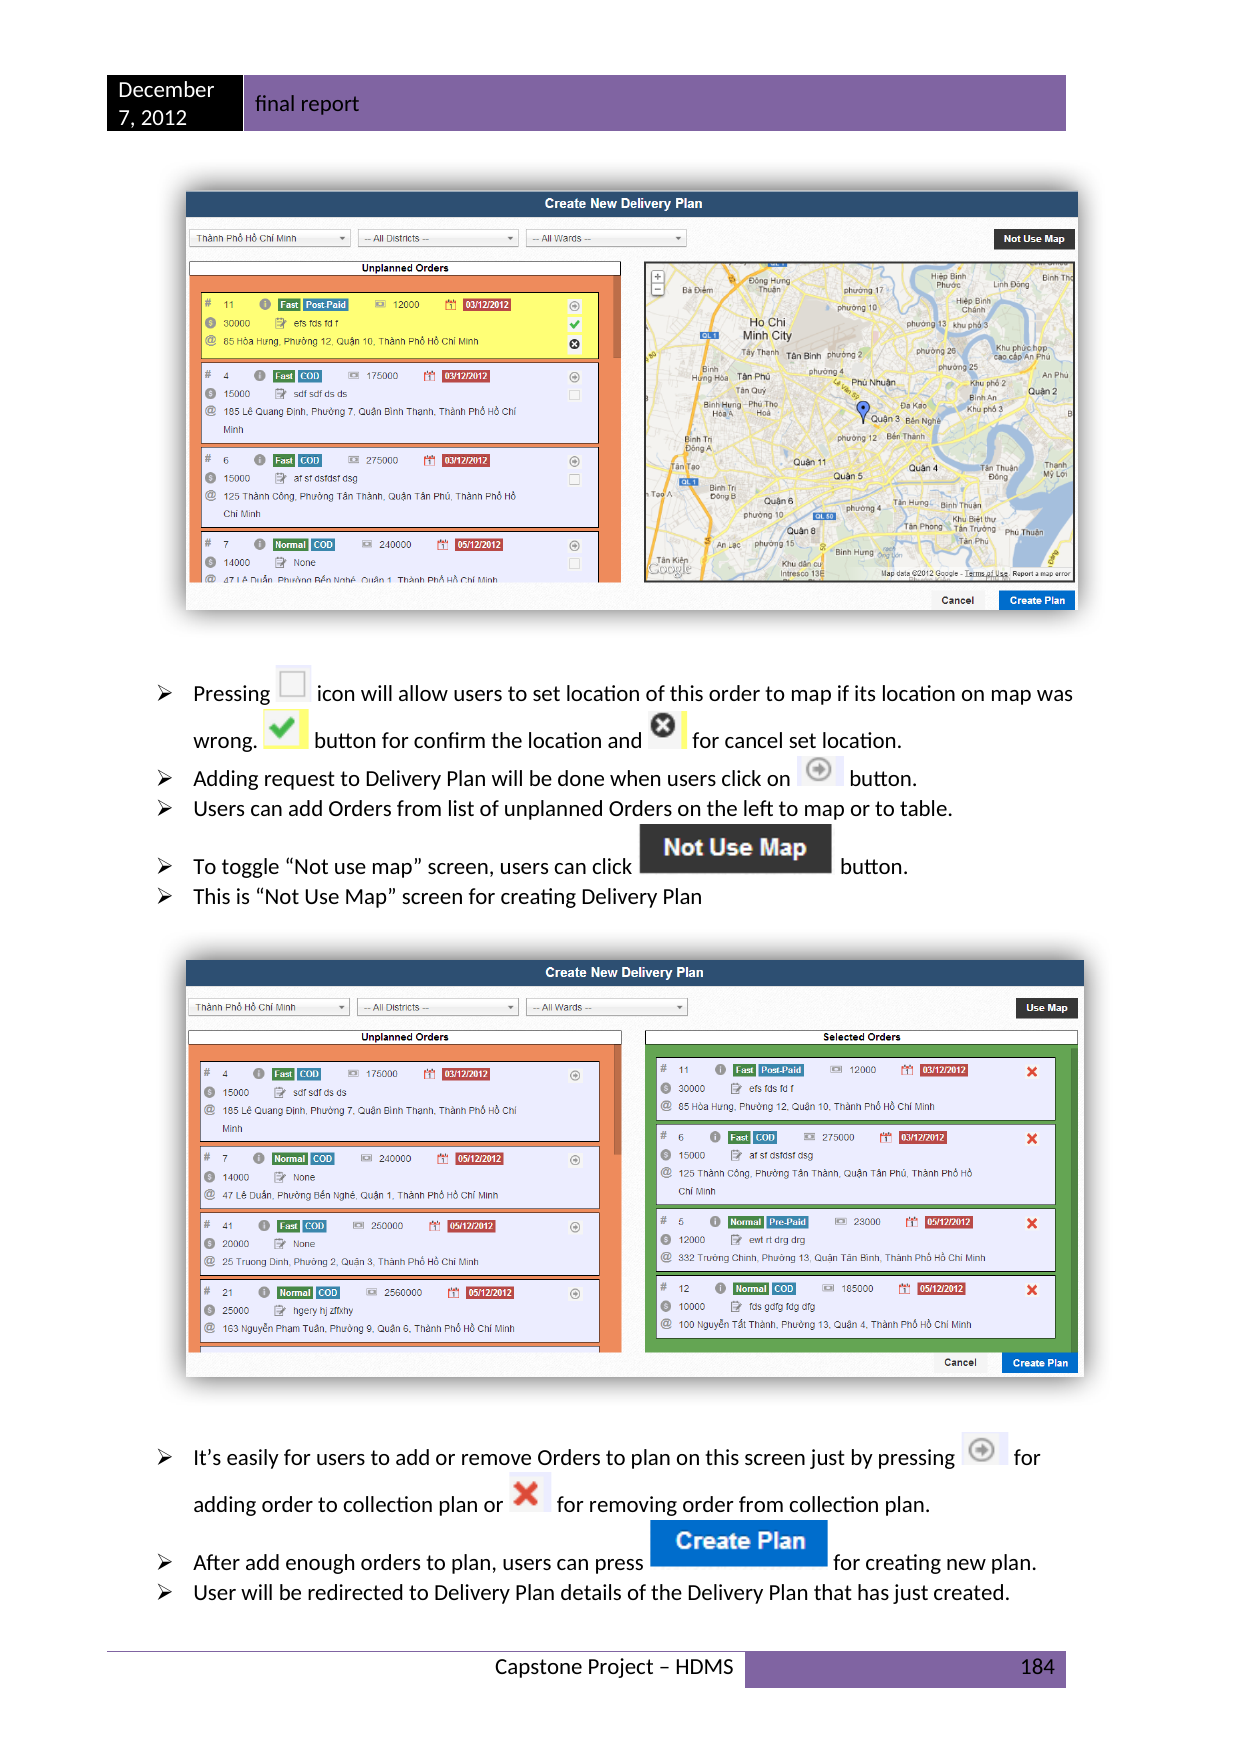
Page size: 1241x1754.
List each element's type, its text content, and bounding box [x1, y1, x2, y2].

picture [186, 960, 1084, 1377]
list This is “Not Use Map” screen for creating Delivery Plan [156, 882, 1097, 910]
list After add enough orders to plan, users can press for creating new plan. [156, 1520, 1097, 1576]
list Adding request to Delivery Plan will be done when users click on button. [156, 756, 1097, 792]
list It’s easily for users to add or remove Orders to plan on this screen just by pressing for adding order to collection plan or for removing order from collection plan. [156, 1432, 1097, 1518]
picture [186, 190, 1078, 610]
picture [509, 1472, 552, 1512]
picture [263, 709, 309, 749]
list User will be redirected to Delivery Plan details of the Delivery Plan that has just created. [156, 1578, 1097, 1606]
picture [649, 1520, 828, 1570]
picture [961, 1432, 1009, 1465]
list Pressing icon will allow users to set location of this order to map if its location on map was wrong. button for confirm the location and for cancel set location. [156, 666, 1097, 754]
picture [797, 756, 844, 786]
picture [275, 665, 312, 702]
picture [648, 711, 688, 749]
list Users can add Orders from list of unplanned Orders on the left to map or to table. [156, 794, 1097, 822]
list To toggle “Not use map” screen, users can click button. [156, 824, 1097, 880]
picture [637, 824, 835, 875]
